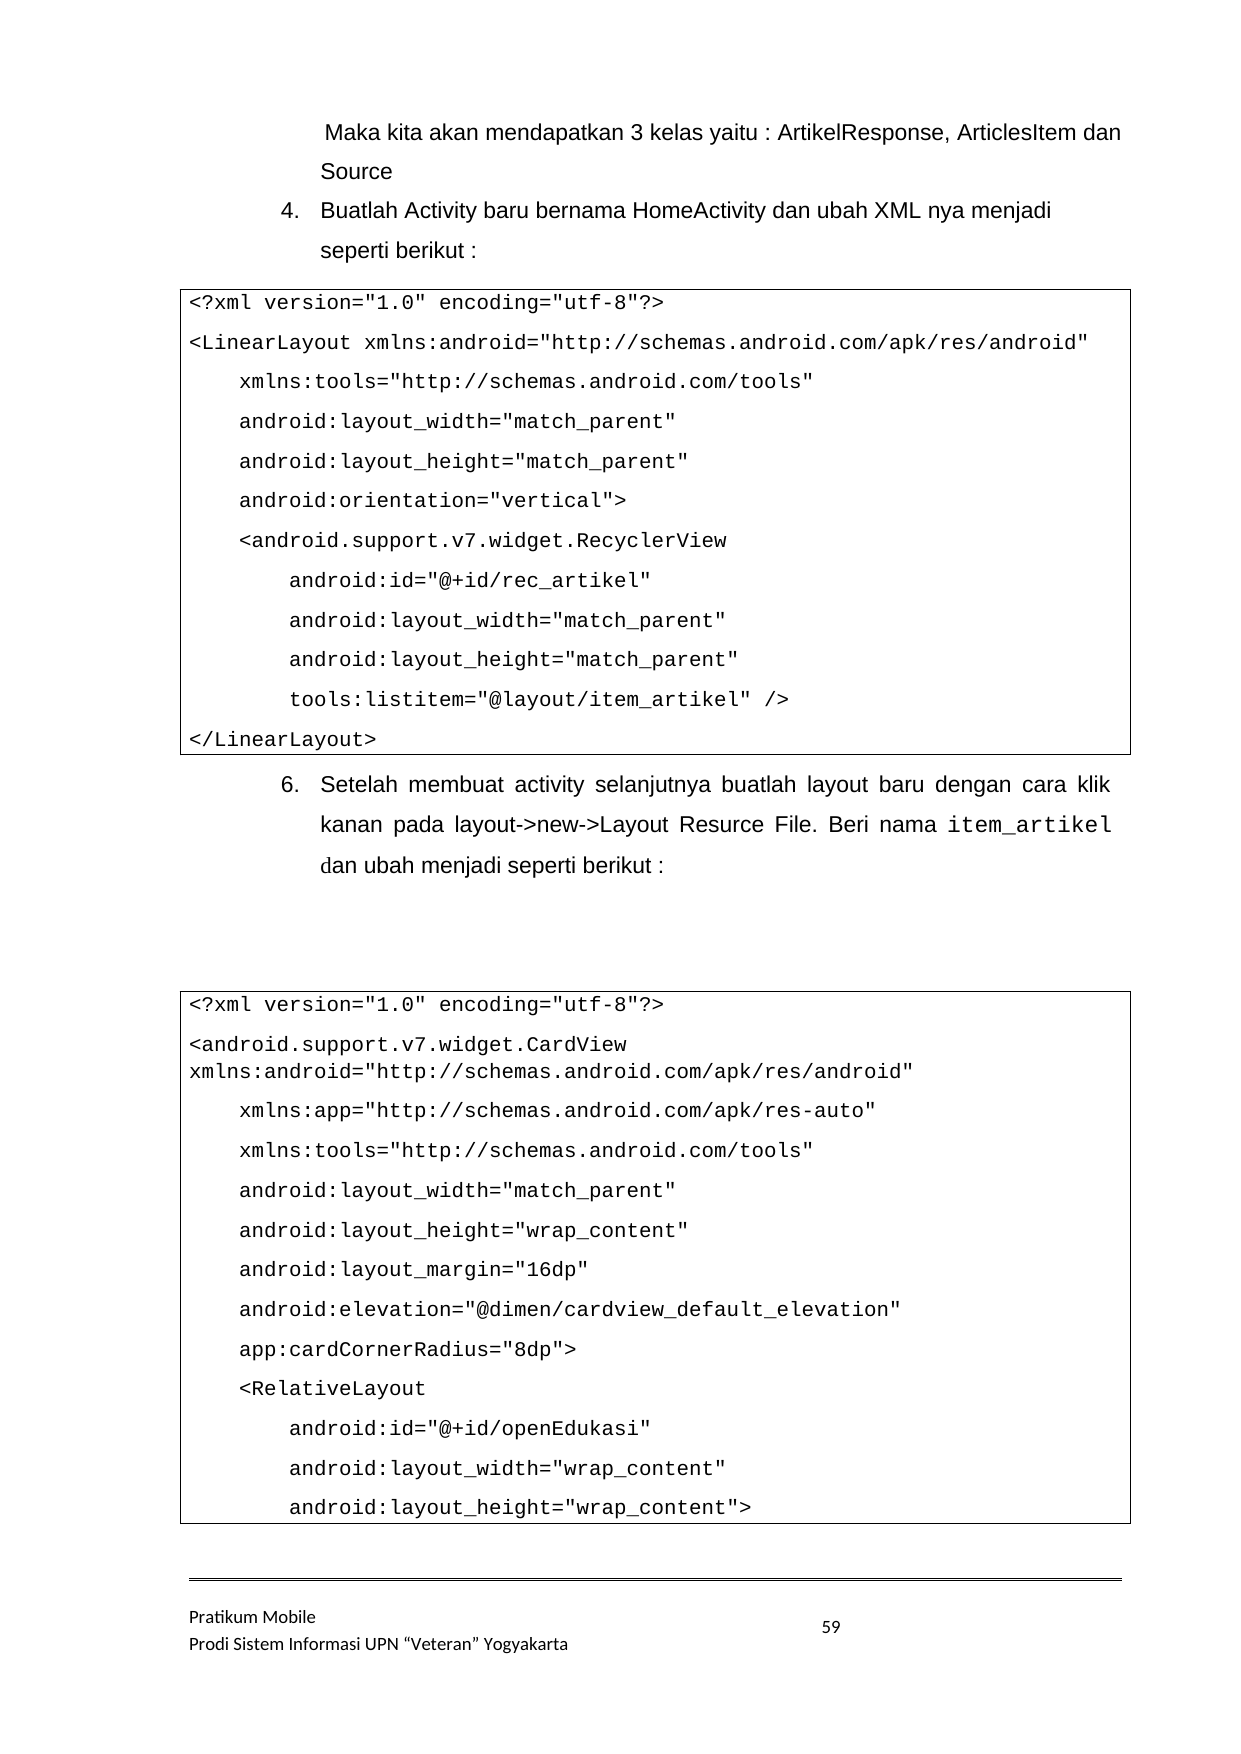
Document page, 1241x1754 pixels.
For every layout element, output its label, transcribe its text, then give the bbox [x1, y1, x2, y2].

text android:elevation="@dimen/cardview_default_elevation" [181, 1296, 1130, 1323]
text android:layout_width="match_parent" [181, 1177, 1130, 1203]
text <?xml version="1.0" encoding="utf-8"?> [181, 290, 1130, 316]
text <LinearLayout xmlns:android="http://schemas.android.com/apk/res/android" [181, 329, 1130, 355]
text </LinearLayout> [181, 726, 1130, 754]
text android:layout_height="match_parent" [181, 448, 1130, 474]
text android:layout_height="wrap_content" [181, 1216, 1130, 1243]
text <?xml version="1.0" encoding="utf-8"?> [181, 992, 1130, 1018]
text android:layout_height="wrap_content"> [181, 1494, 1130, 1523]
text android:layout_width="match_parent" [181, 408, 1130, 435]
text xmlns:tools="http://schemas.android.com/tools" [181, 1137, 1130, 1164]
text android:layout_width="wrap_content" [181, 1454, 1130, 1481]
text app:cardCornerRadius="8dp"> [181, 1336, 1130, 1362]
text android:layout_height="match_parent" [181, 646, 1130, 673]
text <android.support.v7.widget.RecyclerView [181, 527, 1130, 554]
text xmlns:app="http://schemas.android.com/apk/res-auto" [181, 1097, 1130, 1124]
text <android.support.v7.widget.CardView xmlns:android="http://schemas.android.com/apk/res/android" [181, 1031, 1130, 1084]
text xmlns:tools="http://schemas.android.com/tools" [181, 368, 1130, 395]
text <RelativeLayout [181, 1375, 1130, 1402]
text android:id="@+id/rec_artikel" [181, 567, 1130, 593]
text android:orientation="vertical"> [181, 487, 1130, 514]
list Buatlah Activity baru bernama HomeActivity dan ubah XML nya menjadi seperti berikut : [281, 197, 1122, 263]
text android:layout_width="match_parent" [181, 606, 1130, 633]
text Maka kita akan mendapatkan 3 kelas yaitu : ArtikelResponse, ArticlesItem dan Source [281, 118, 1122, 184]
text 6. Setelah membuat activity selanjutnya buatlah layout baru dengan cara klik kanan pada layout->new->Layout Resurce File. Beri nama item_artikel dan ubah menjadi seperti berikut : [281, 771, 1122, 879]
text android:layout_margin="16dp" [181, 1256, 1130, 1283]
text tools:listitem="@layout/item_artikel" /> [181, 686, 1130, 713]
text android:id="@+id/openEdukasi" [181, 1415, 1130, 1442]
